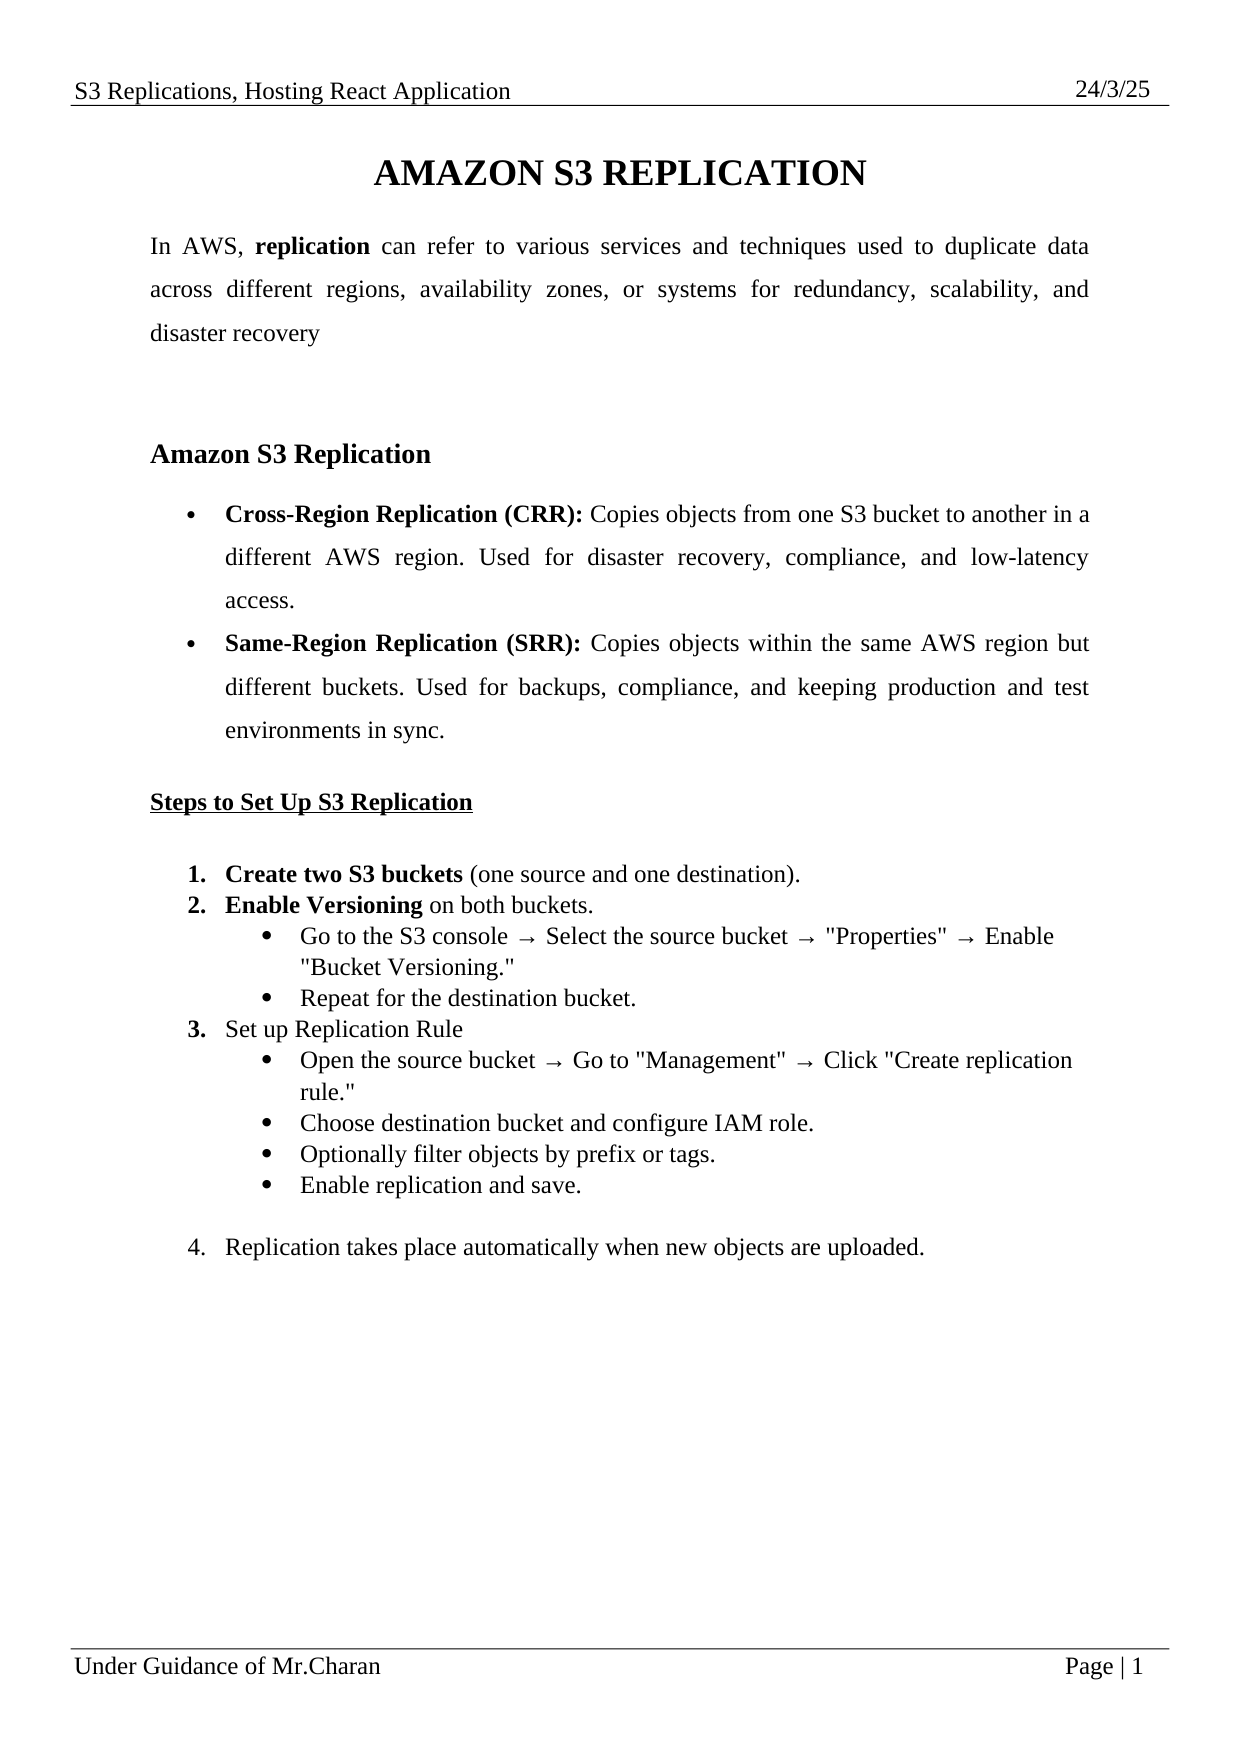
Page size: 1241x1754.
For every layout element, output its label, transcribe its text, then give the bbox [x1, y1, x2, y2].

list Same-Region Replication (SRR): Copies objects within the same AWS region but different buckets. Used for backups, compliance, and keeping production and test environments in sync. [187, 628, 1090, 743]
list Open the source bucket → Go to "Management" → Click "Create replication rule." [262, 1046, 1090, 1105]
list Choose destination bucket and configure IAM role. [262, 1108, 1090, 1136]
text Steps to Set Up S3 Replication [150, 787, 1090, 816]
list Go to the S3 console → Select the source bucket → "Properties" → Enable "Bucket Versioning." [262, 921, 1090, 981]
list Enable Versioning on both buckets. [187, 890, 1090, 919]
list Set up Replication Rule [187, 1014, 1090, 1043]
text Amazon S3 Replication [150, 438, 1090, 470]
text AMAZON S3 REPLICATION [150, 150, 1090, 193]
list Repeat for the destination bucket. [262, 983, 1090, 1012]
list Enable replication and save. [262, 1170, 1090, 1198]
text In AWS, replication can refer to various services and techniques used to duplicate data across different regions, availability zones, or systems for redundancy, scalability, and disaster recovery [150, 231, 1090, 346]
list Replication takes place automatically when new objects are uploaded. [187, 1232, 1090, 1261]
list Create two S3 buckets (one source and one destination). [187, 859, 1090, 888]
list Optionally filter objects by prefix or tags. [262, 1139, 1090, 1167]
list Cross-Region Replication (CRR): Copies objects from one S3 bucket to another in a different AWS region. Used for disaster recovery, compliance, and low-latency access. [187, 499, 1090, 614]
